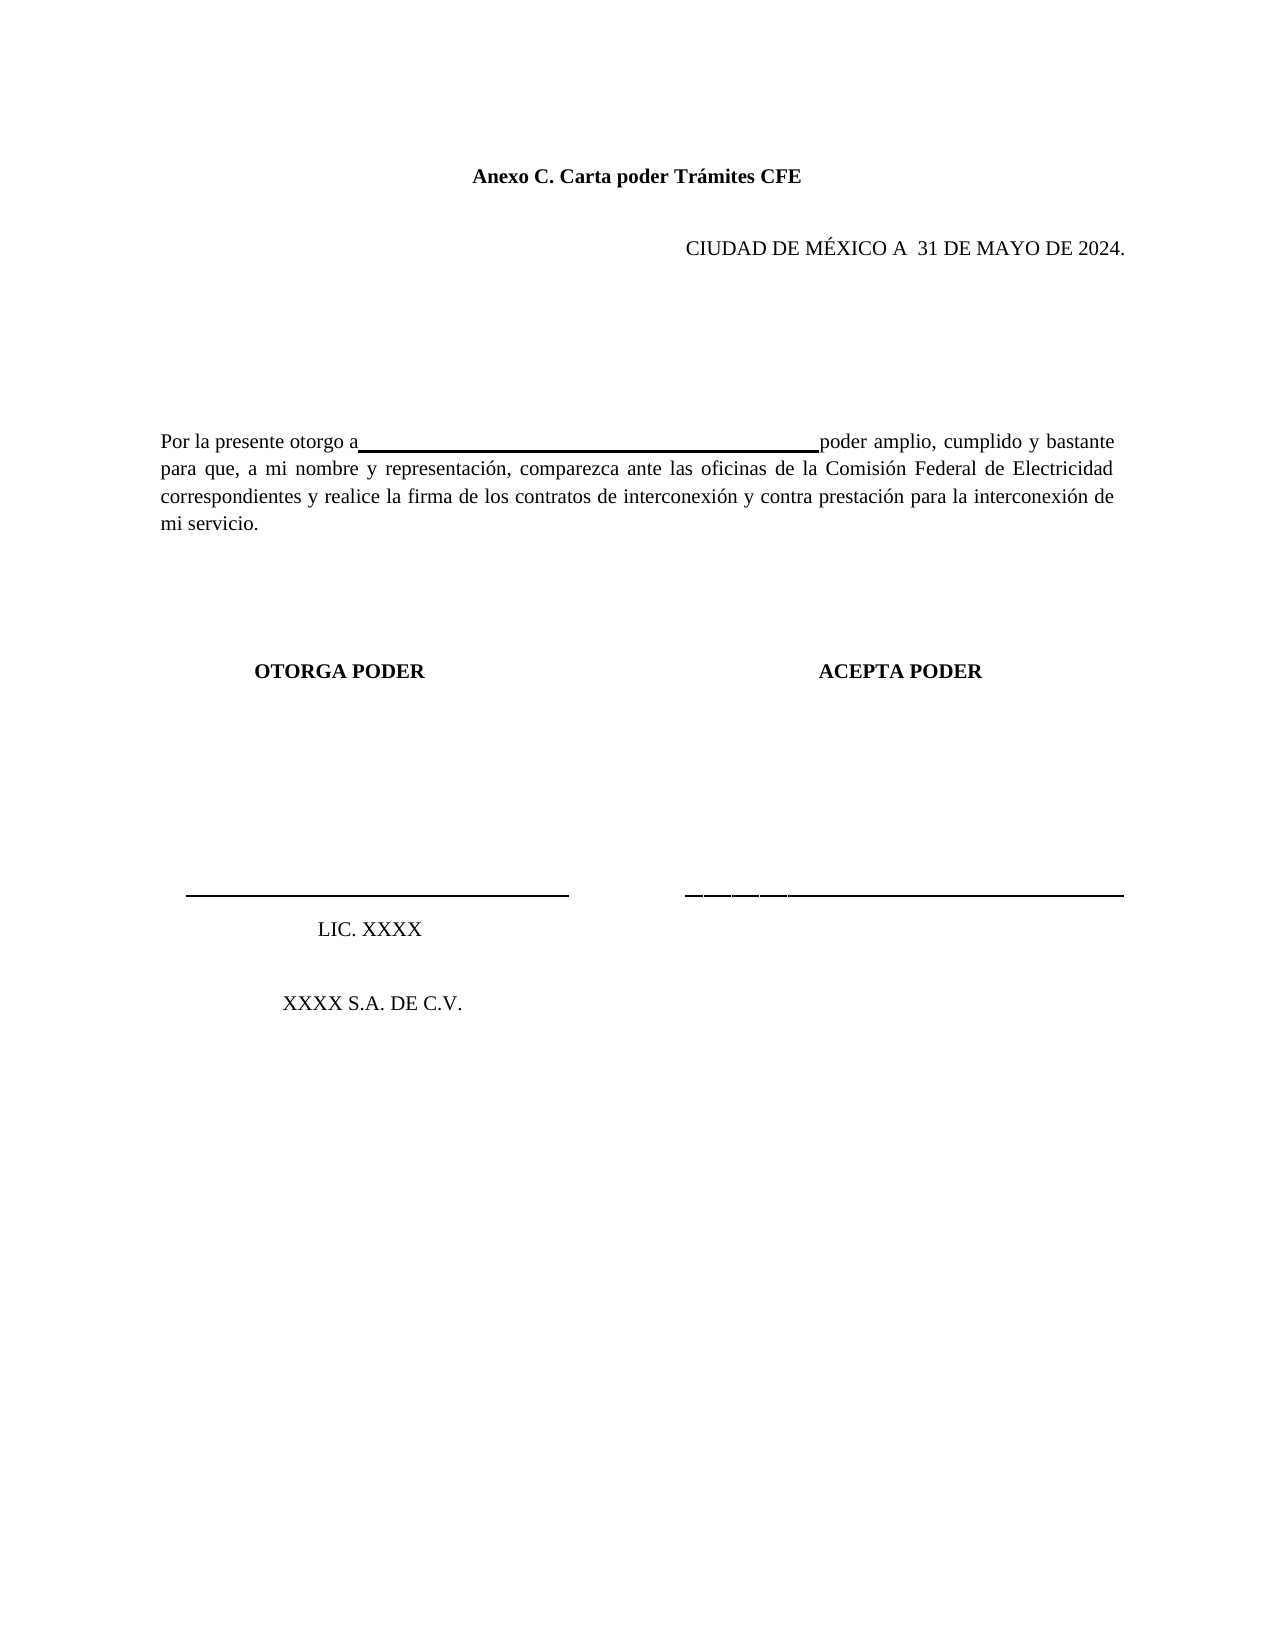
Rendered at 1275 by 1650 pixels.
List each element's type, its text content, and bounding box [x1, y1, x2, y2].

text XXXX S.A. DE C.V. [236, 990, 497, 1014]
text CIUDAD DE MÉXICO A 31 de mayo de 2024. [150, 236, 1125, 260]
text LIC. XXXX [236, 917, 497, 967]
text OTORGA PODER ACEPTA PODER [150, 659, 1086, 683]
title Anexo C. Carta poder Trámites CFE [150, 164, 1124, 188]
text Por la presente otorgo a poder amplio, cumplido y bastante para que, a mi nombre y representación, comparezca ante las oficinas de la Comisión Federal de Electricidad correspondientes y realice la firma de los contratos de interconexión y contra prestación para la interconexión de mi servicio. [160, 429, 1114, 535]
